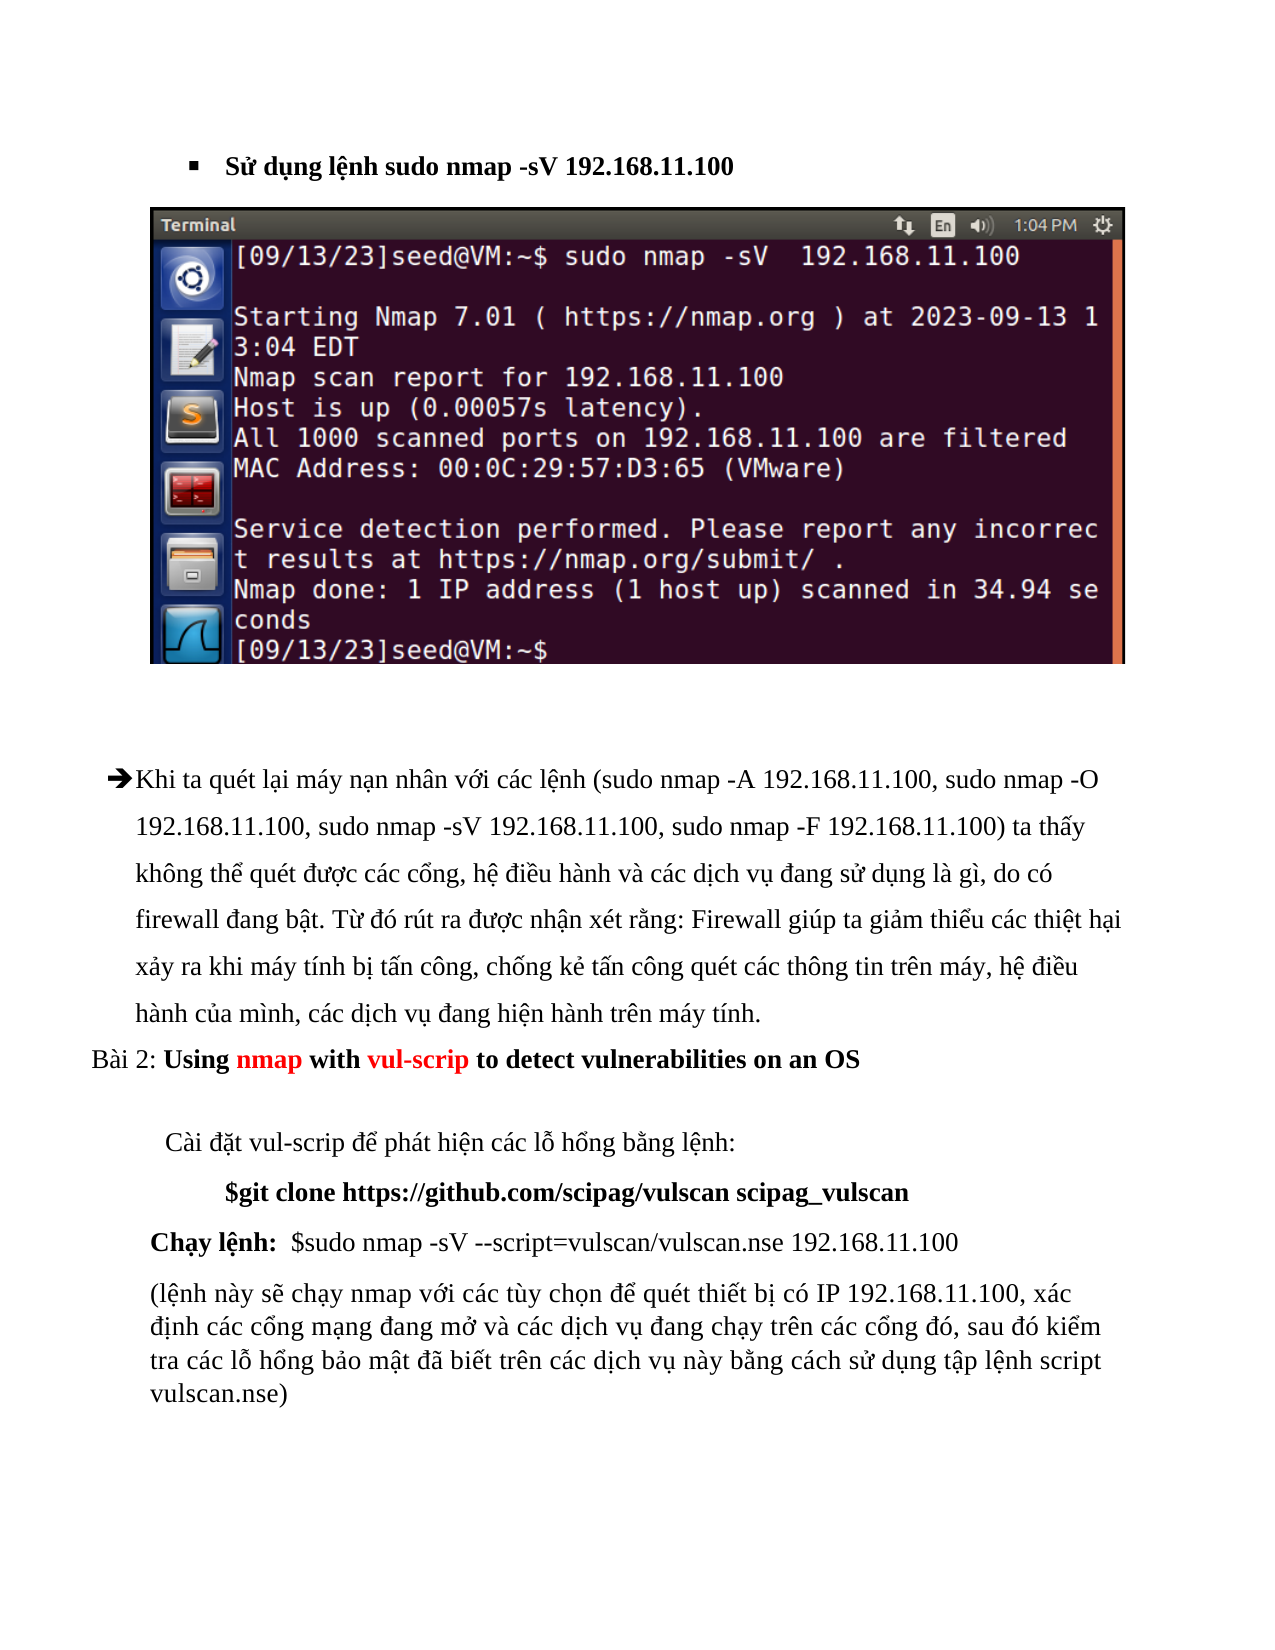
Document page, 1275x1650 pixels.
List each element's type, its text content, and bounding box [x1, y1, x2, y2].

picture [150, 207, 1125, 664]
list Sử dụng lệnh sudo nmap -sV 192.168.11.100 [187, 150, 1125, 181]
list Bài 2: Using nmap with vul-scrip to detect vulnerabilities on an OS [91, 1044, 1125, 1075]
text (lệnh này sẽ chạy nmap với các tùy chọn để quét thiết bị có IP 192.168.11.100, xác định các cổng mạng đang mở và các dịch vụ đang chạy trên các cổng đó, sau đó kiểm tra các lỗ hổng bảo mật đã biết trên các dịch vụ này bằng cách sử dụng tập lệnh script vulscan.nse) [150, 1277, 1125, 1408]
list Khi ta quét lại máy nạn nhân với các lệnh (sudo nmap -A 192.168.11.100, sudo nmap -O 192.168.11.100, sudo nmap -sV 192.168.11.100, sudo nmap -F 192.168.11.100) ta thấy không thể quét được các cổng, hệ điều hành và các dịch vụ đang sử dụng là gì, do có firewall đang bật. Từ đó rút ra được nhận xét rằng: Firewall giúp ta giảm thiểu các thiệt hại xảy ra khi máy tính bị tấn công, chống kẻ tấn công quét các thông tin trên máy, hệ điều hành của mình, các dịch vụ đang hiện hành trên máy tính. [106, 763, 1125, 1028]
text $git clone https://github.com/scipag/vulscan scipag_vulscan [225, 1176, 1125, 1207]
text Chạy lệnh: $sudo nmap -sV --script=vulscan/vulscan.nse 192.168.11.100 [150, 1227, 1125, 1258]
text Cài đặt vul-scrip để phát hiện các lỗ hổng bằng lệnh: [165, 1126, 1125, 1157]
